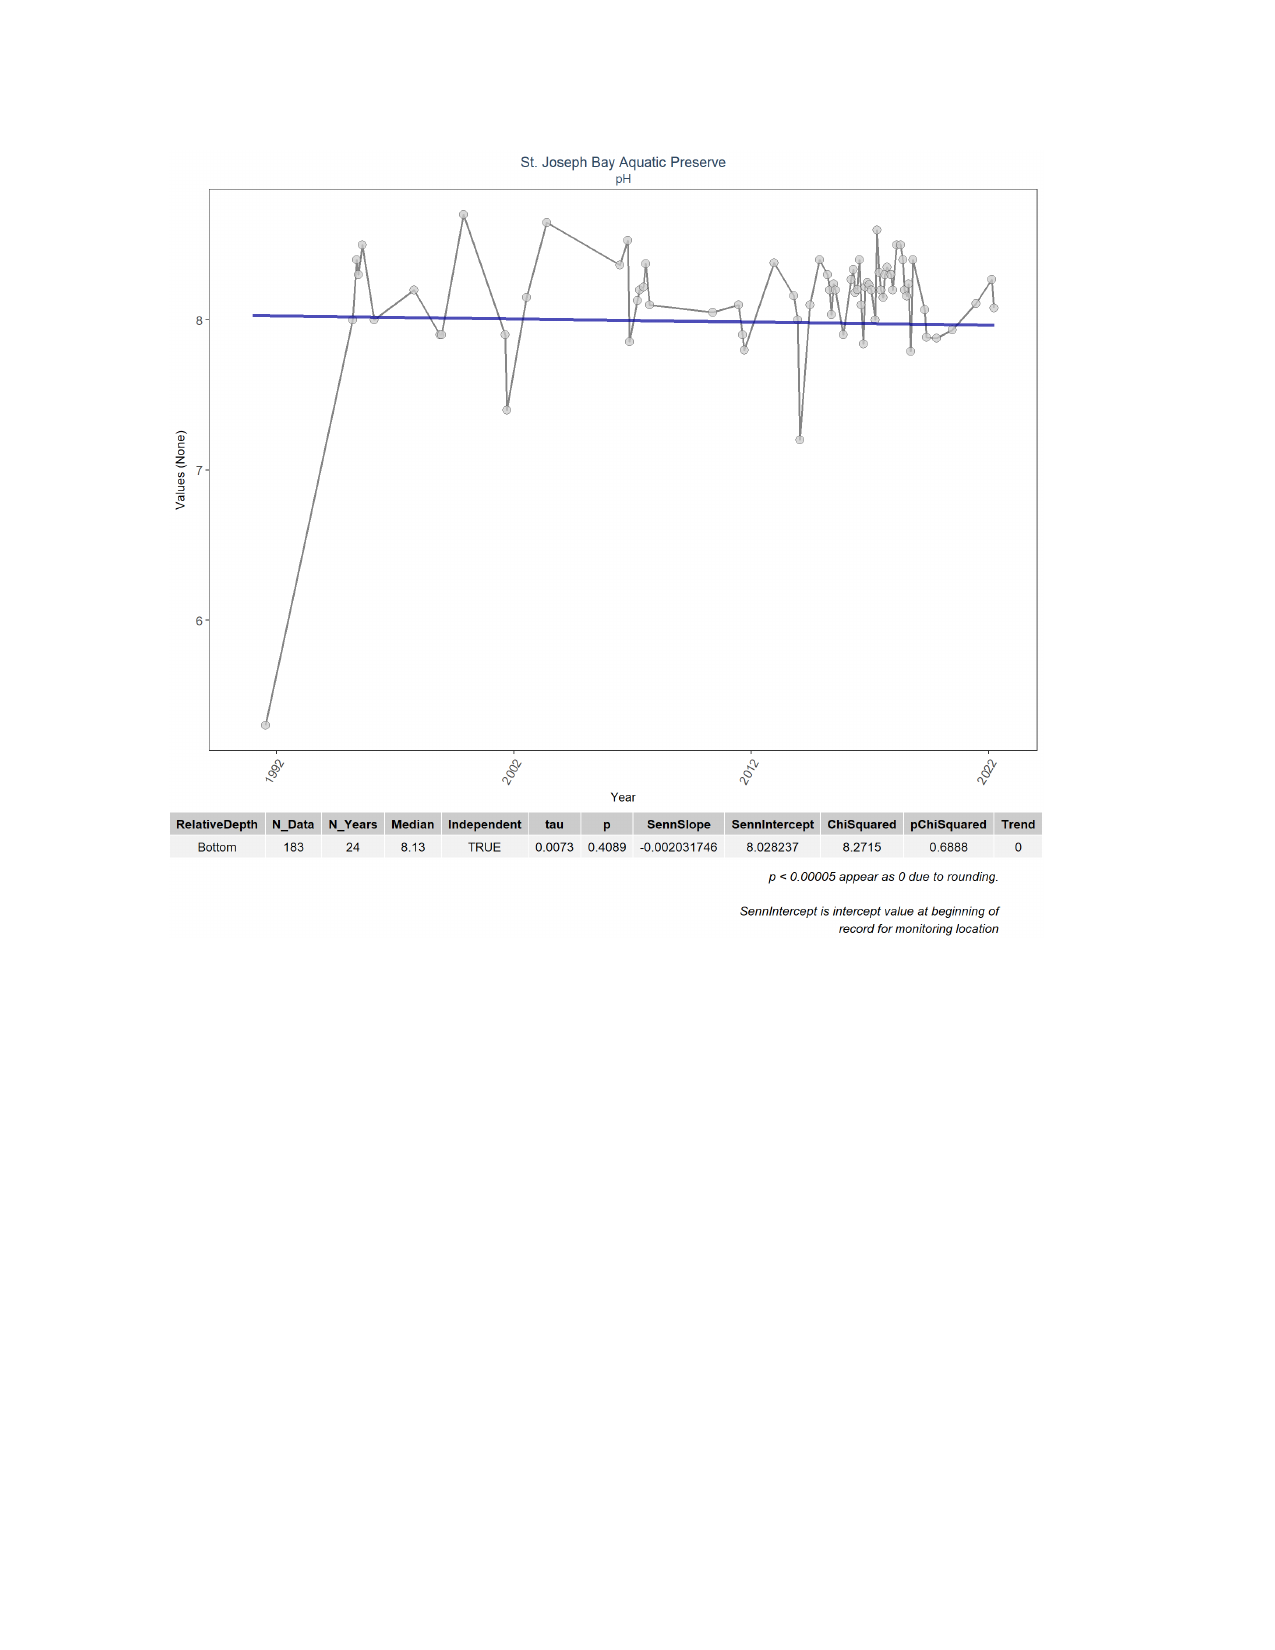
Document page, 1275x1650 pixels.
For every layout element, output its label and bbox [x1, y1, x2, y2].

picture [168, 150, 1044, 938]
